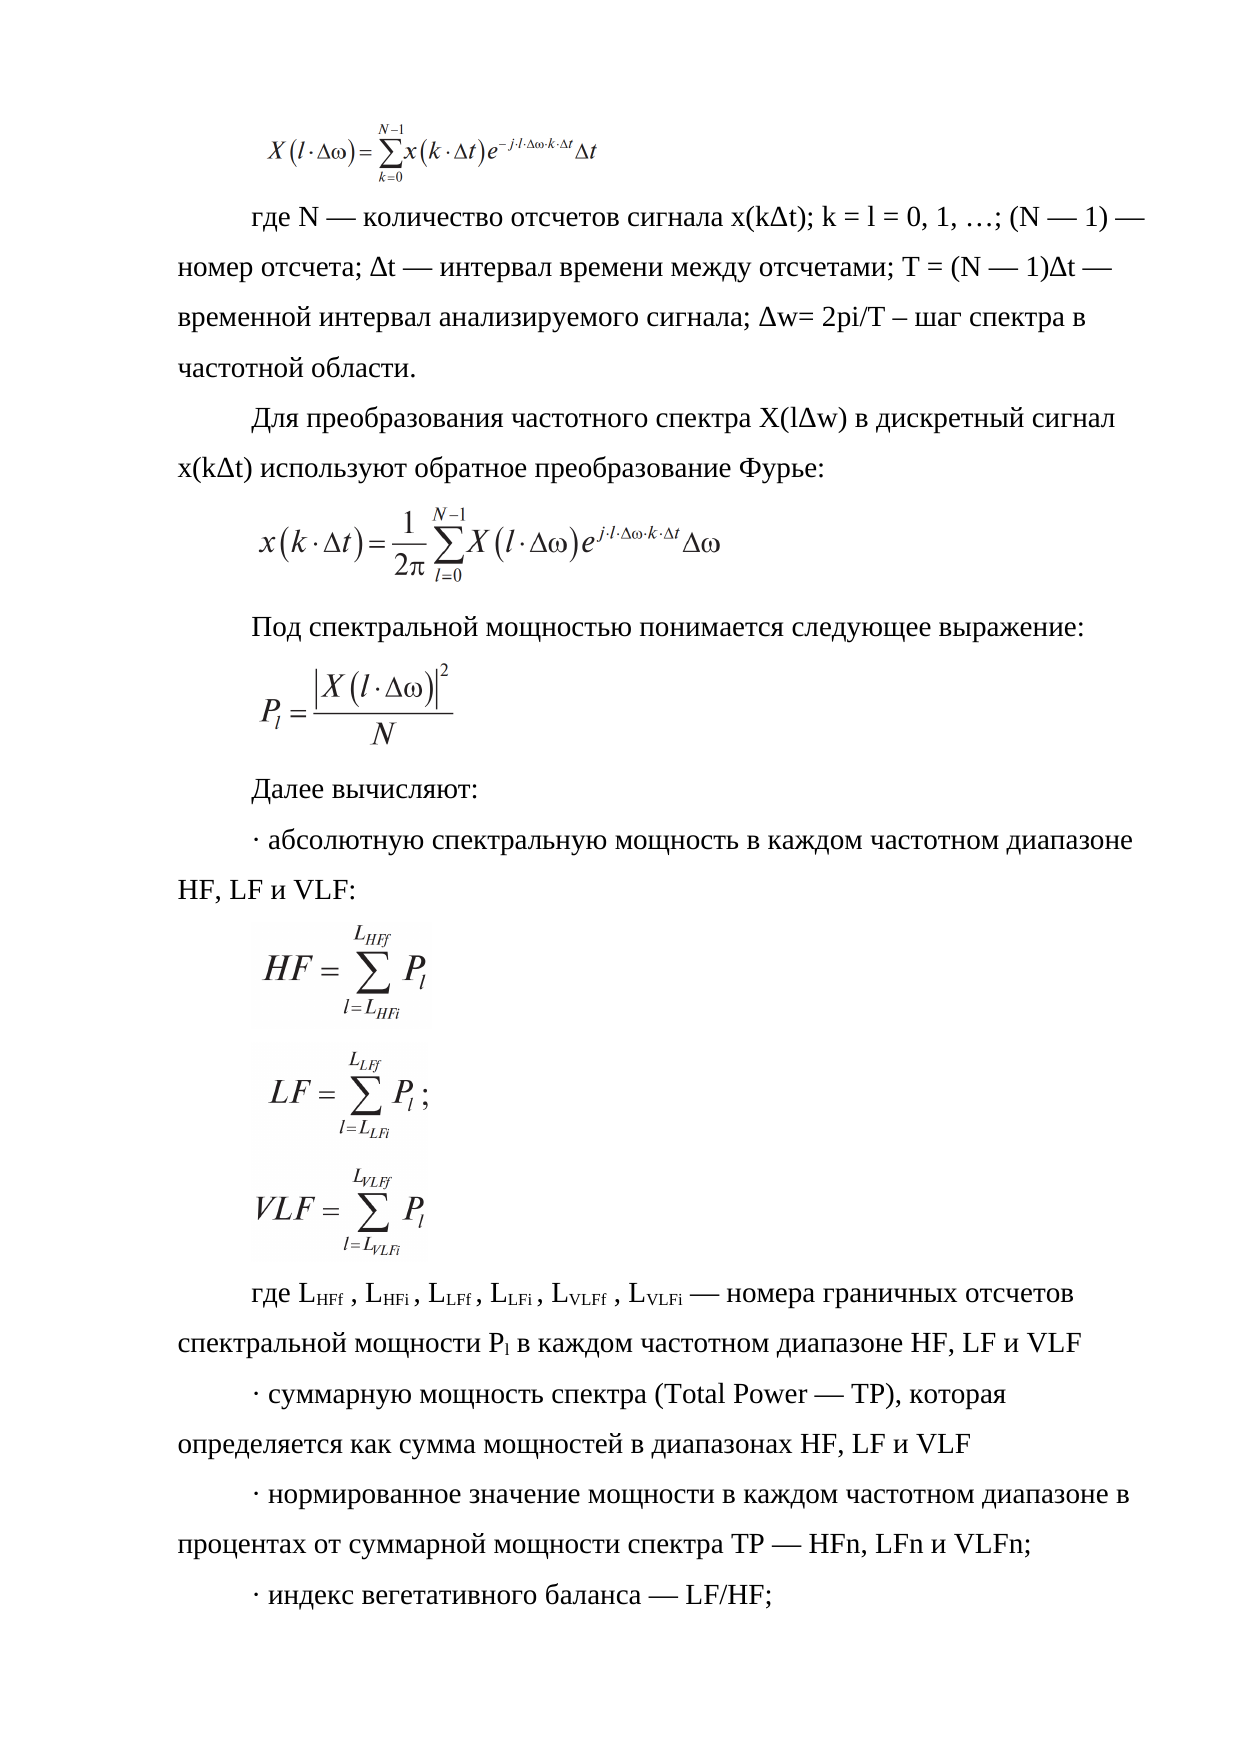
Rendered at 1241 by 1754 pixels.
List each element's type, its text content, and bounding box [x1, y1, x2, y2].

picture [251, 1042, 429, 1262]
picture [251, 500, 723, 596]
picture [251, 118, 600, 185]
text · суммарную мощность спектра (Total Power — TP), которая определяется как сумма мощностей в диапазонах HF, LF и VLF [177, 1376, 1152, 1459]
text Под спектральной мощностью понимается следующее выражение: [177, 609, 1152, 643]
text где N — количество отсчетов сигнала x(kΔt); k = l = 0, 1, …; (N — 1) — номер отсчета; ∆t — интервал времени между отсчетами; T = (N — 1)∆t — временной интервал анализируемого сигнала; Δw= 2pi/T – шаг спектра в частотной области. [177, 199, 1152, 383]
text · нормированное значение мощности в каждом частотном диапазоне в процентах от суммарной мощности спектра ТР — HFn, LFn и VLFn; [177, 1476, 1152, 1560]
text · индекс вегетативного баланса — LF/HF; [177, 1577, 1152, 1611]
picture [251, 659, 461, 758]
text Далее вычисляют: [177, 772, 1152, 805]
text где LHFf , LHFi , LLFf , LLFi , LVLFf , LVLFi — номера граничных отсчетов спектральной мощности Pl в каждом частотном диапазоне HF, LF и VLF [177, 1275, 1152, 1359]
text · абсолютную спектральную мощность в каждом частотном диапазоне HF, LF и VLF: [177, 822, 1152, 906]
text Для преобразования частотного спектра X(lΔw) в дискретный сигнал x(kΔt) используют обратное преобразование Фурье: [177, 400, 1152, 484]
picture [251, 922, 433, 1029]
